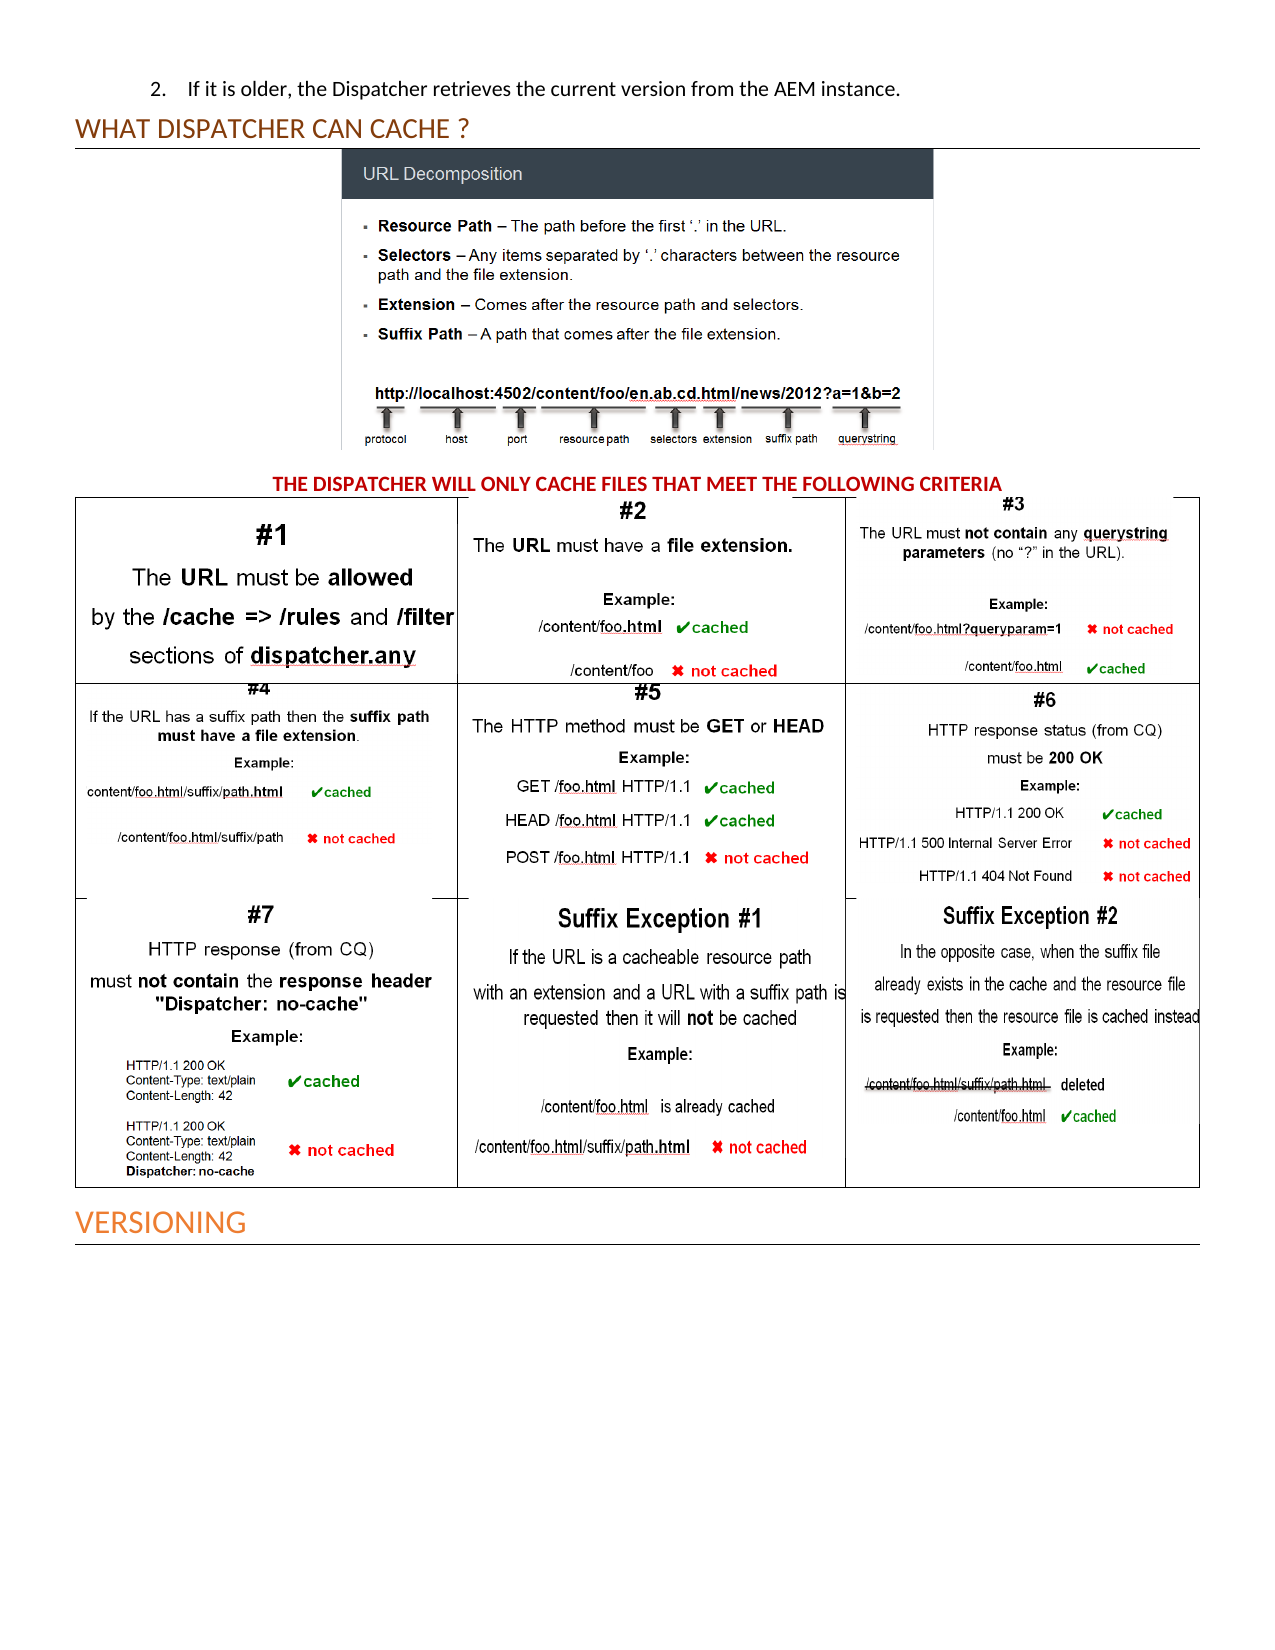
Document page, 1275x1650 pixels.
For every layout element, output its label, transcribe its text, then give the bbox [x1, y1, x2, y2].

subtitle VERSIONING [75, 1201, 1200, 1244]
subtitle WHAT DISPATCHER CAN CACHE ? [75, 110, 1200, 148]
table_cell [458, 684, 845, 898]
list If it is older, the Dispatcher retrieves the current version from the AEM instance. [150, 75, 1200, 102]
picture [856, 898, 1200, 1124]
table_header [458, 498, 468, 683]
picture [341, 149, 934, 450]
table_cell [846, 899, 1199, 1187]
picture [468, 497, 793, 683]
table_cell [76, 684, 457, 898]
picture [856, 684, 1191, 883]
picture [856, 497, 1174, 675]
table_cell [76, 899, 457, 1187]
table_cell [846, 684, 1199, 898]
picture [86, 684, 433, 844]
text THE DISPATCHER WILL ONLY CACHE FILES THAT MEET THE FOLLOWING CRITERIA [75, 470, 1200, 497]
picture [468, 684, 825, 866]
picture [86, 524, 458, 674]
picture [86, 898, 433, 1179]
table_cell [458, 899, 845, 1187]
picture [468, 898, 846, 1158]
table_header [76, 498, 457, 683]
table_header [846, 498, 1199, 683]
table_header [793, 498, 845, 683]
